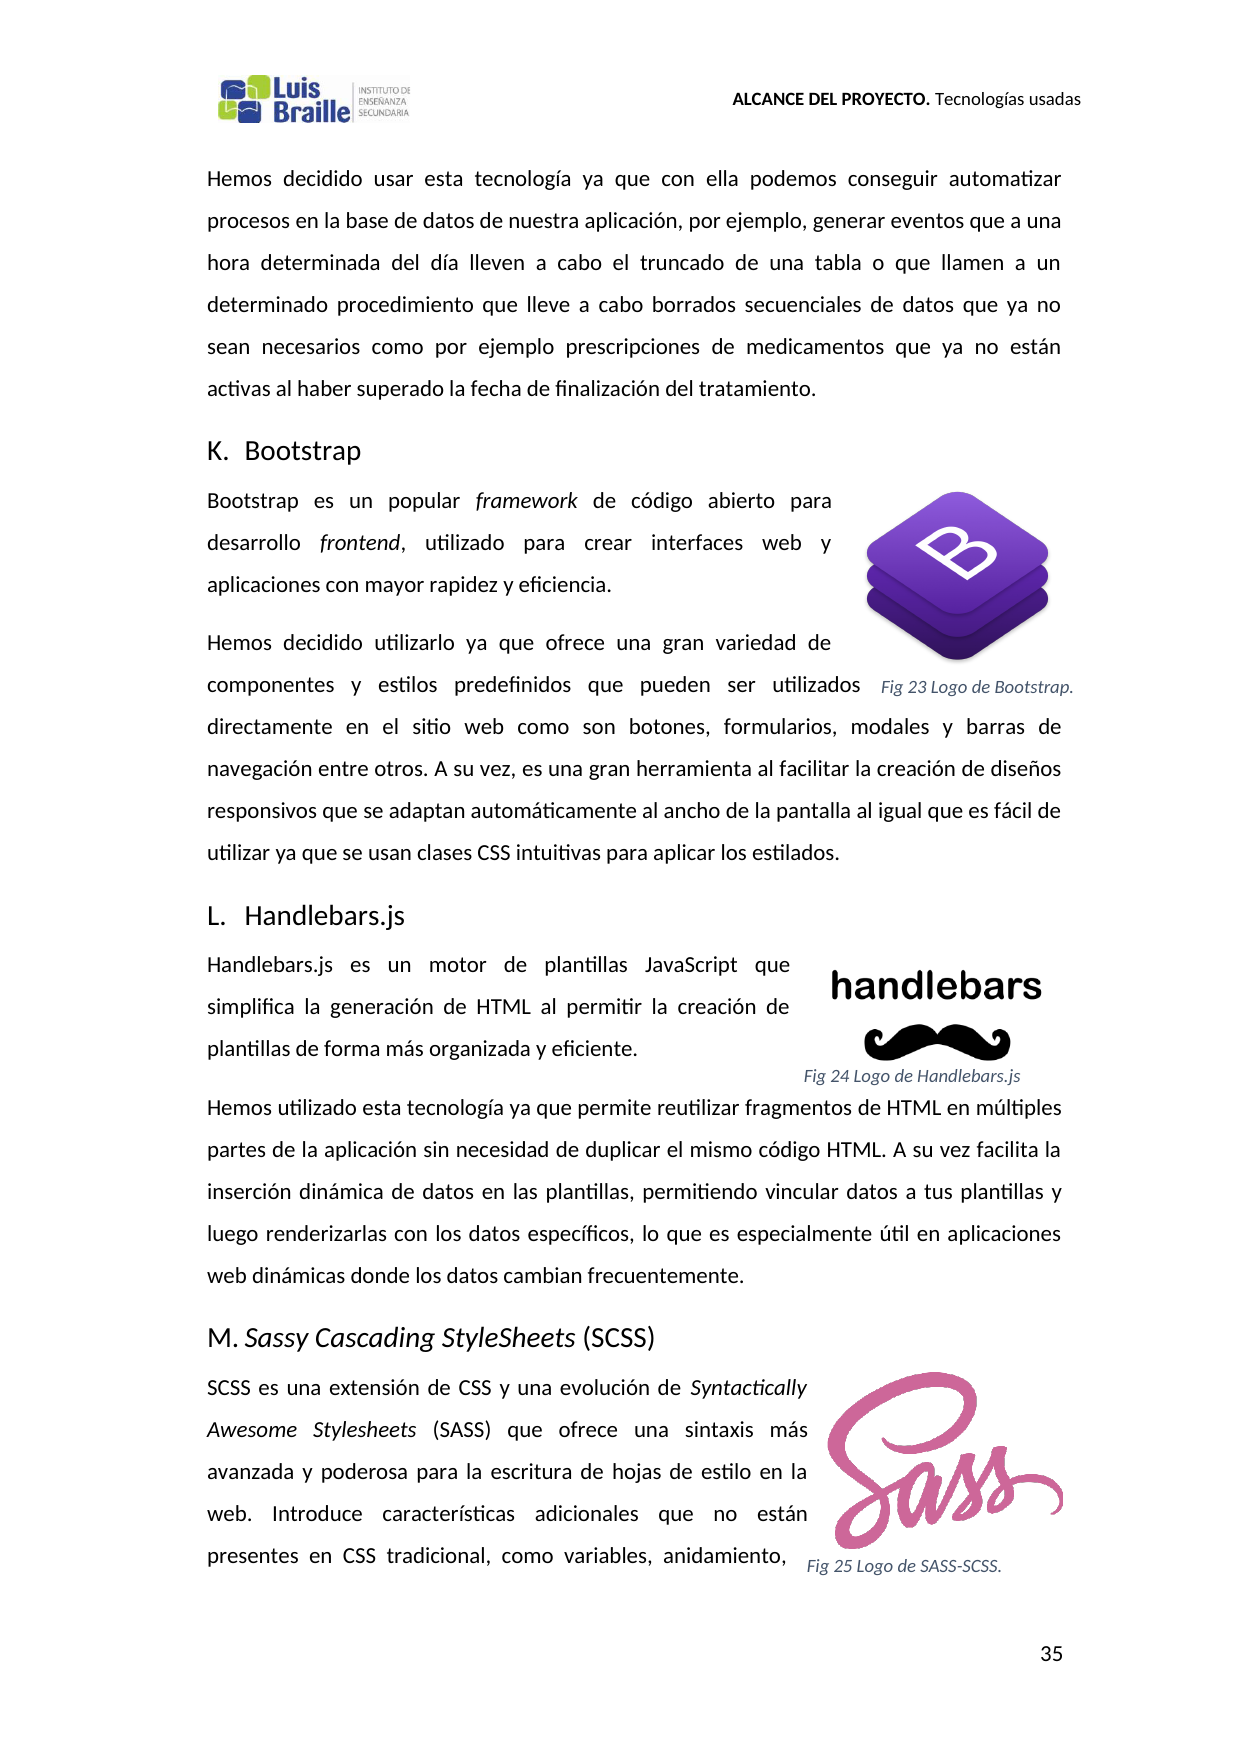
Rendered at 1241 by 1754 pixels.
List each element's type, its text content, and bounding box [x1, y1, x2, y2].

text Hemos decidido usar esta tecnología ya que con ella podemos conseguir automatizar procesos en la base de datos de nuestra aplicación, por ejemplo, generar eventos que a una hora determinada del día lleven a cabo el truncado de una tabla o que llamen a un determinado procedimiento que lleve a cabo borrados secuenciales de datos que ya no sean necesarios como por ejemplo prescripciones de medicamentos que ya no están activas al haber superado la fecha de finalización del tratamiento. [207, 164, 1063, 402]
picture [810, 952, 1063, 1079]
list Bootstrap [207, 432, 1063, 468]
text Bootstrap es un popular framework de código abierto para desarrollo frontend, utilizado para crear interfaces web y aplicaciones con mayor rapidez y eficiencia. [207, 486, 1063, 598]
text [207, 1373, 1063, 1569]
list Handlebars.js [207, 897, 1063, 933]
list Sassy Cascading StyleSheets (SCSS) [207, 1319, 1063, 1355]
text Hemos decidido utilizarlo ya que ofrece una gran variedad de componentes y estilos predefinidos que pueden ser utilizados directamente en el sitio web como son botones, formularios, modales y barras de navegación entre otros. A su vez, es una gran herramienta al facilitar la creación de diseños responsivos que se adaptan automáticamente al ancho de la pantalla al igual que es fácil de utilizar ya que se usan clases CSS intuitivas para aplicar los estilados. [207, 628, 1063, 866]
picture [851, 487, 1063, 666]
text Hemos utilizado esta tecnología ya que permite reutilizar fragmentos de HTML en múltiples partes de la aplicación sin necesidad de duplicar el mismo código HTML. A su vez facilita la inserción dinámica de datos en las plantillas, permitiendo vincular datos a tus plantillas y luego renderizarlas con los datos específicos, lo que es especialmente útil en aplicaciones web dinámicas donde los datos cambian frecuentemente. [207, 1093, 1063, 1289]
picture [827, 1372, 1063, 1549]
